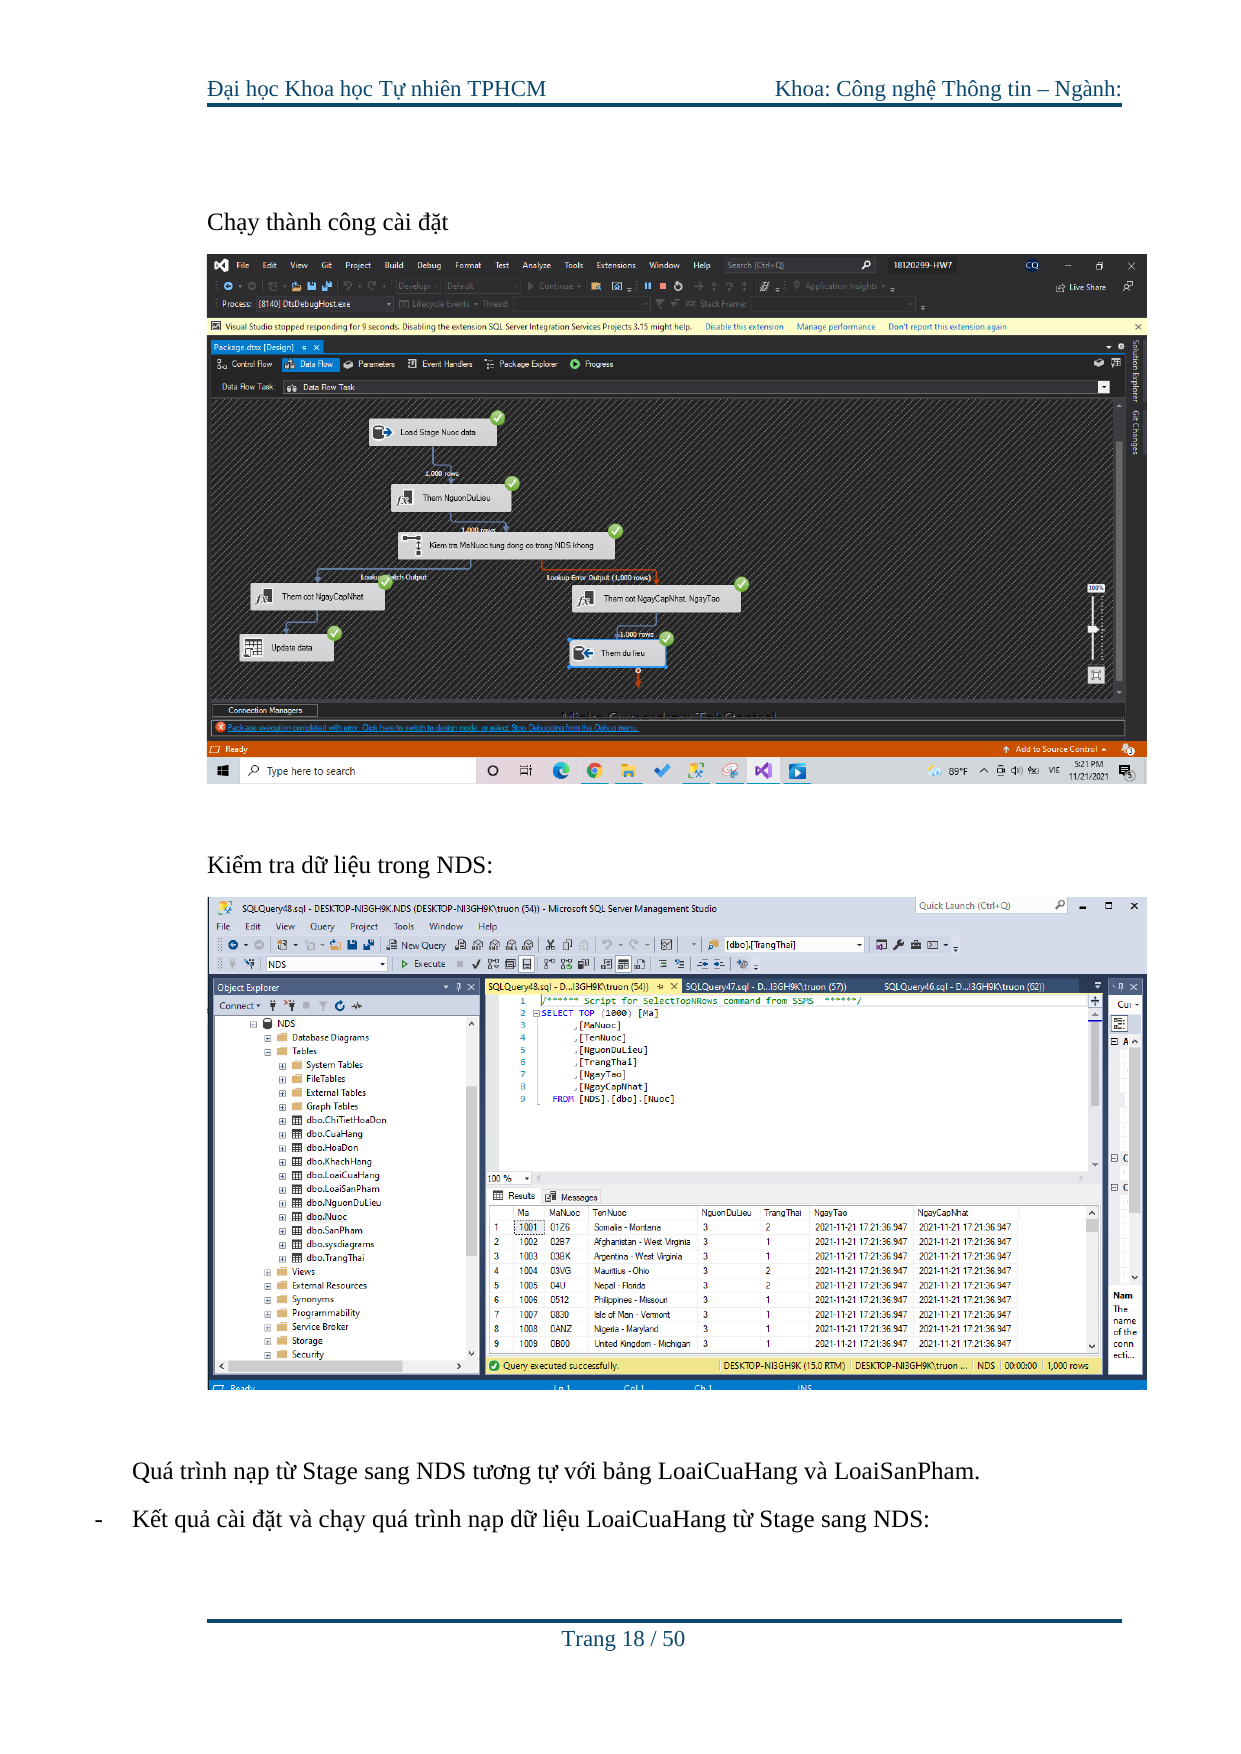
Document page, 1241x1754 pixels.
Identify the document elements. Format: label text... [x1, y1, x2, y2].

list Kết quả cài đặt và chạy quá trình nạp dữ liệu LoaiCuaHang từ Stage sang NDS: [94, 1504, 1122, 1533]
text Chạy thành công cài đặt [207, 207, 1122, 236]
text Quá trình nạp từ Stage sang NDS tương tự với bảng LoaiCuaHang và LoaiSanPham. [132, 1456, 1122, 1485]
picture [206, 254, 1147, 784]
picture [206, 897, 1147, 1390]
text Kiểm tra dữ liệu trong NDS: [207, 850, 1122, 879]
